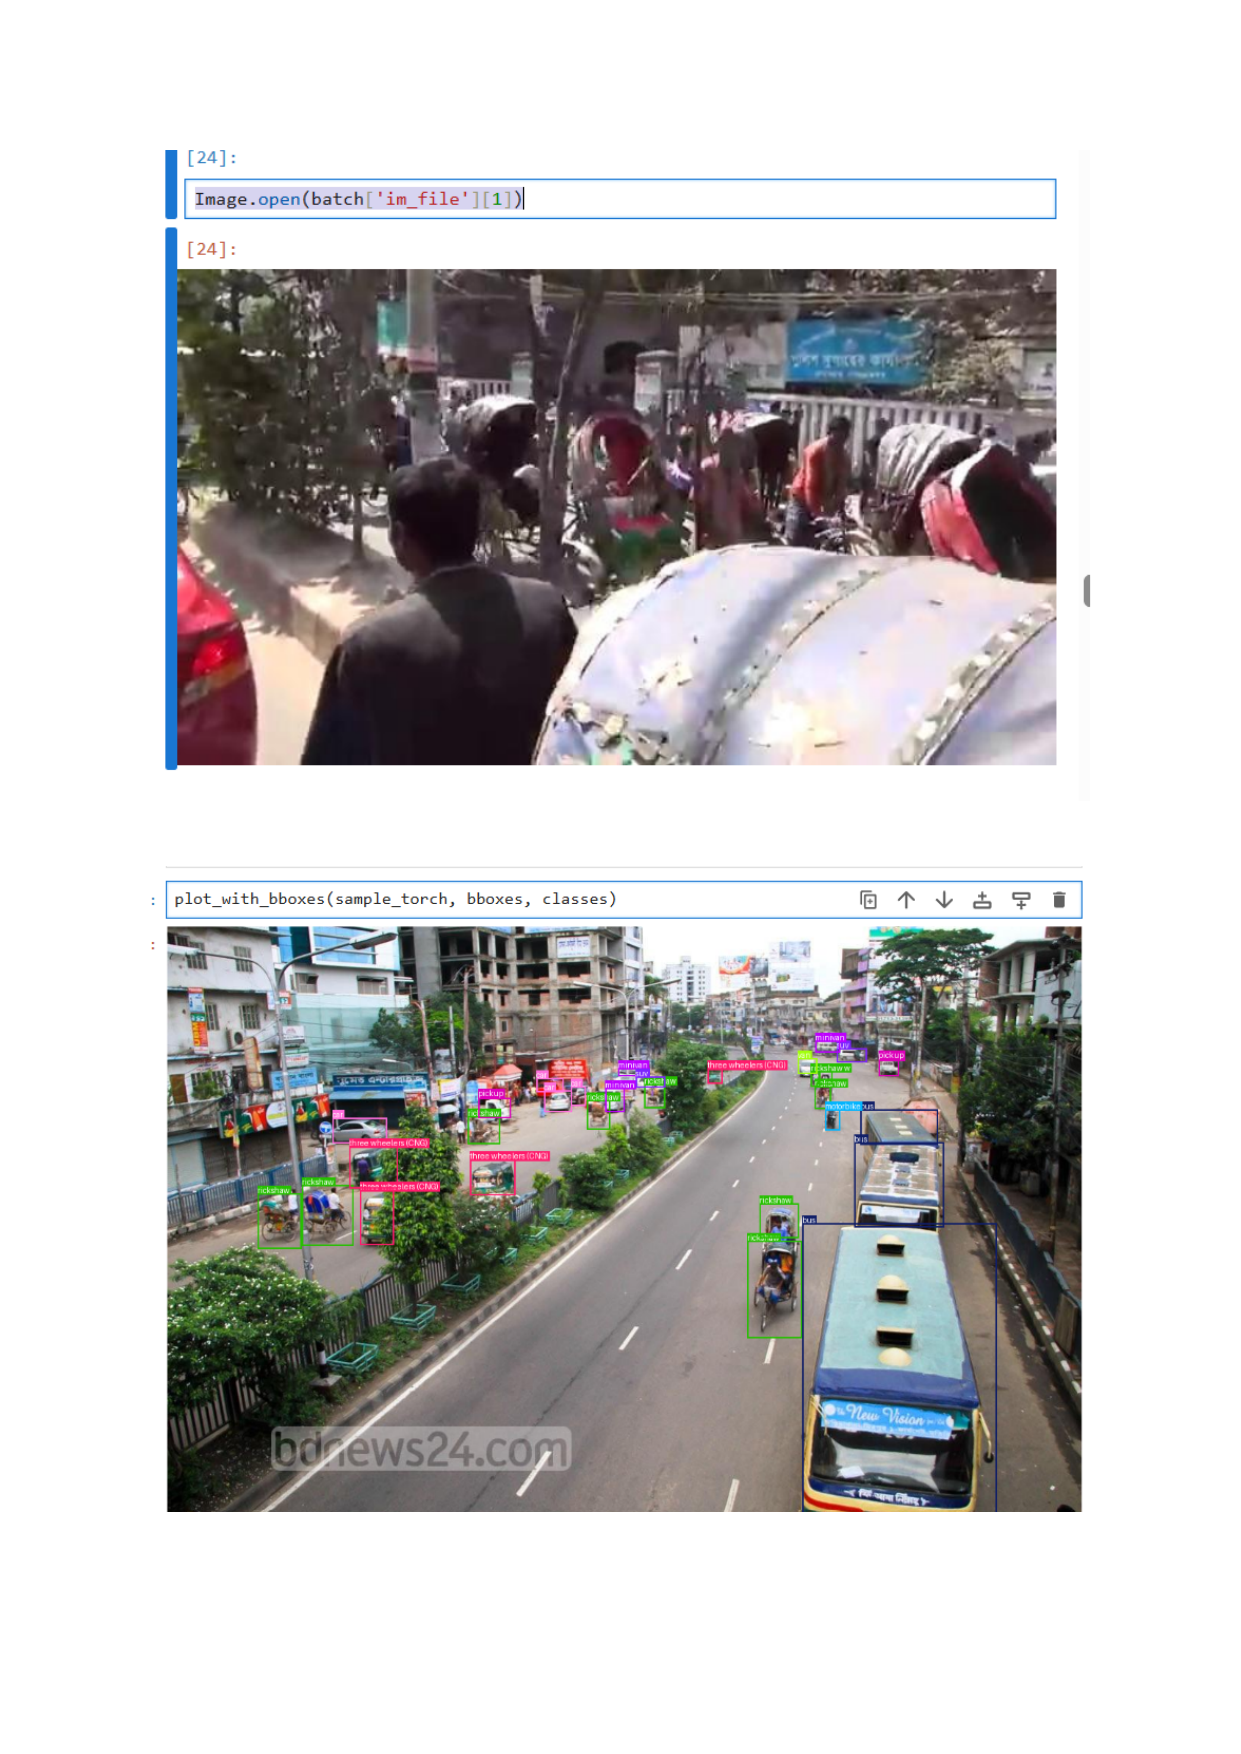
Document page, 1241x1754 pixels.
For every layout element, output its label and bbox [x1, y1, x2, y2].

picture [150, 866, 1091, 1512]
picture [150, 150, 1091, 801]
